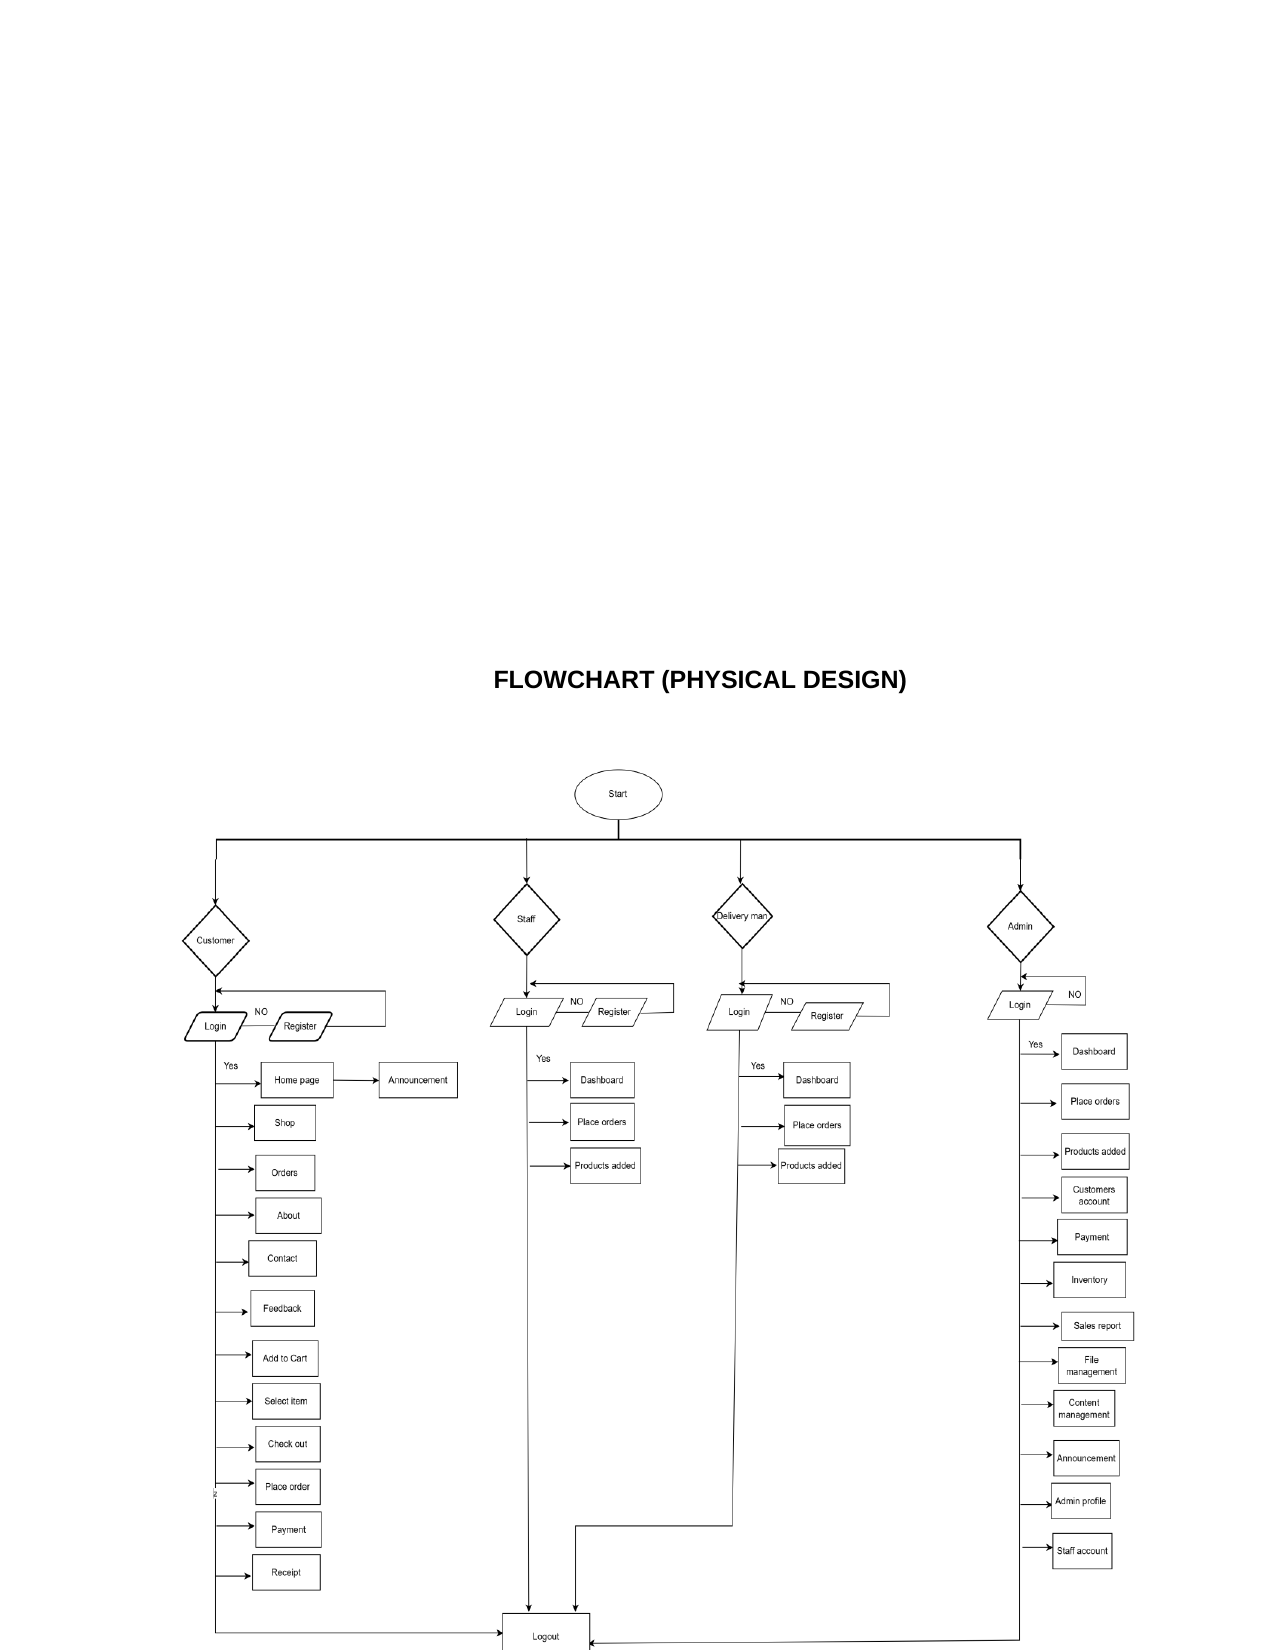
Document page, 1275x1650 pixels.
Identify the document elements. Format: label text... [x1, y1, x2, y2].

text FLOWCHART (PHYSICAL DESIGN) [262, 665, 1087, 694]
picture [174, 761, 1141, 1650]
